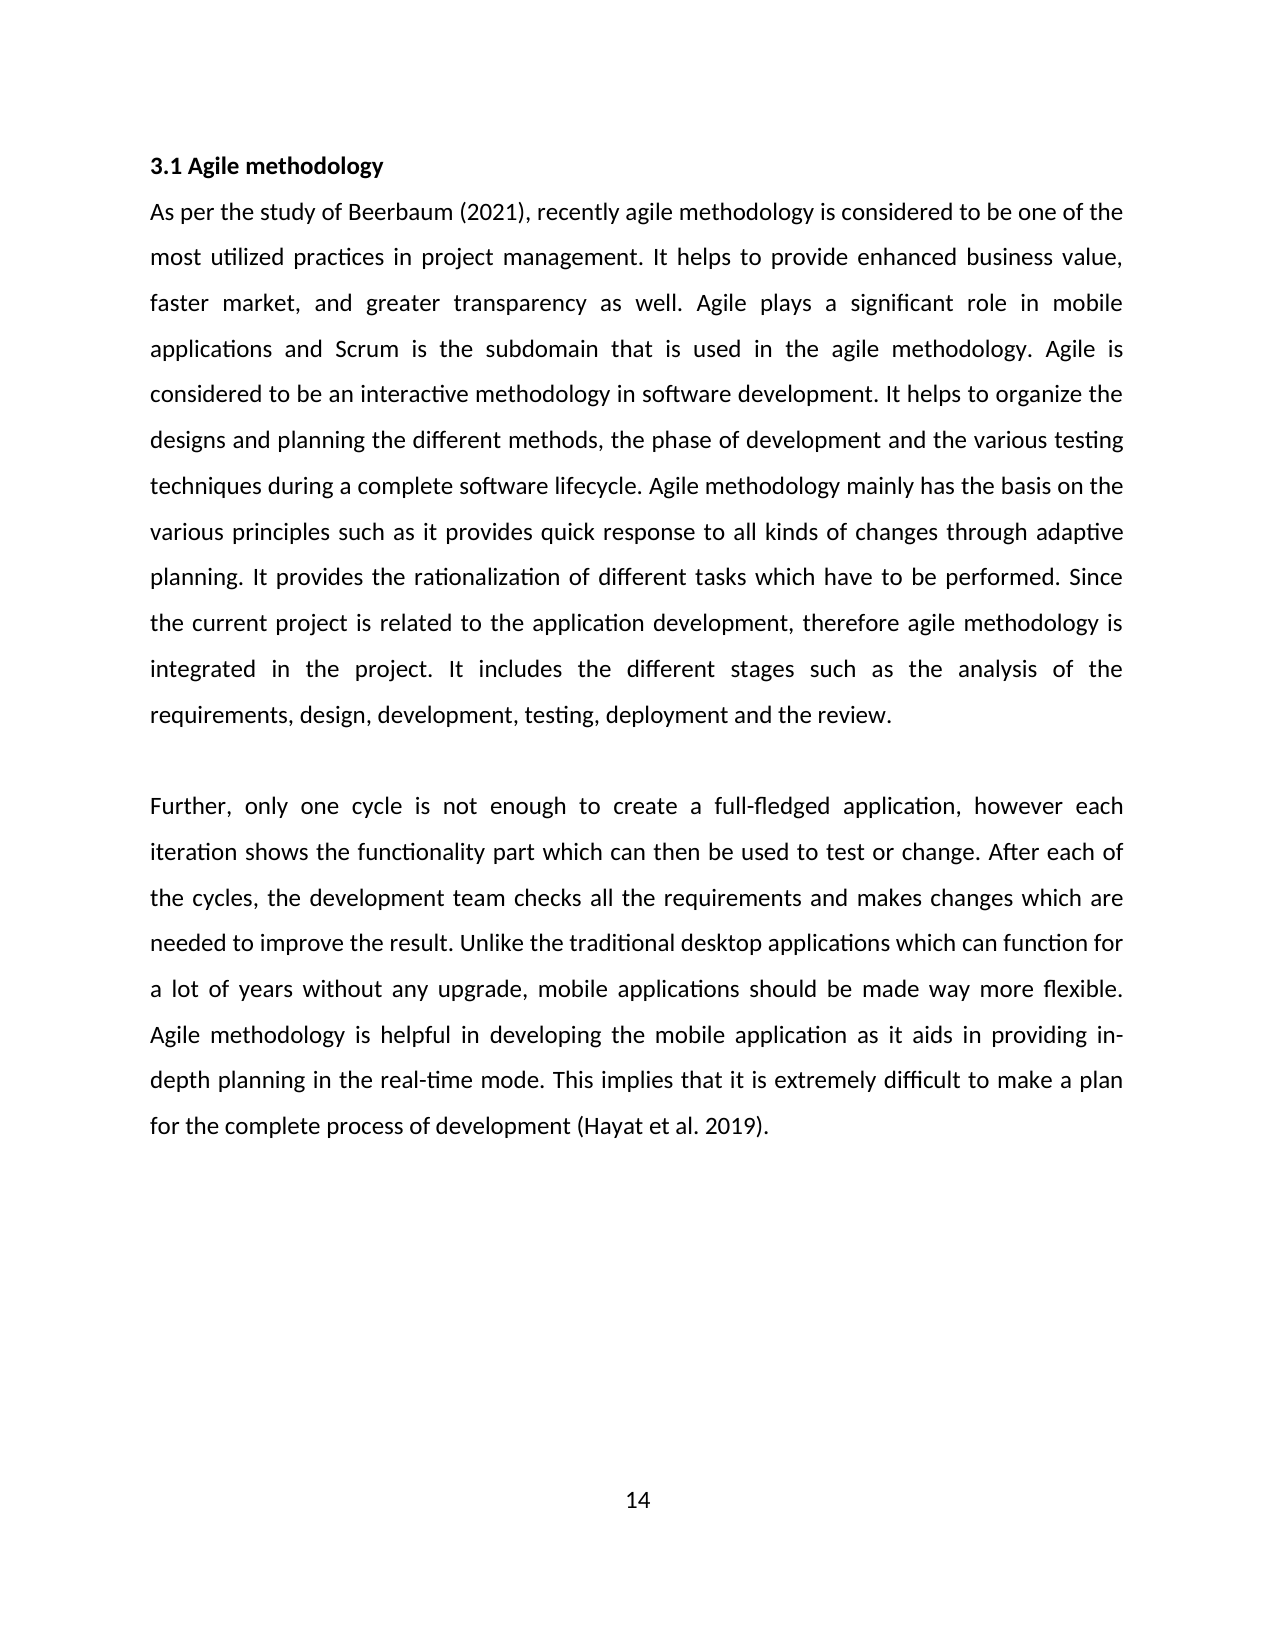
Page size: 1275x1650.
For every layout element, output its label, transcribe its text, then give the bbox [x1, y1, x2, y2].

text As per the study of Beerbaum (2021), recently agile methodology is considered to be one of the most utilized practices in project management. It helps to provide enhanced business value, faster market, and greater transparency as well. Agile plays a significant role in mobile applications and Scrum is the subdomain that is used in the agile methodology. Agile is considered to be an interactive methodology in software development. It helps to organize the designs and planning the different methods, the phase of development and the various testing techniques during a complete software lifecycle. Agile methodology mainly has the basis on the various principles such as it provides quick response to all kinds of changes through adaptive planning. It provides the rationalization of different tasks which have to be performed. Since the current project is related to the application development, therefore agile methodology is integrated in the project. It includes the different stages such as the analysis of the requirements, design, development, testing, deployment and the review. [150, 196, 1125, 729]
subtitle 3.1 Agile methodology [150, 150, 1125, 181]
text Further, only one cycle is not enough to create a full-fledged application, however each iteration shows the functionality part which can then be used to test or change. After each of the cycles, the development team checks all the requirements and makes changes which are needed to improve the result. Unlike the traditional desktop applications which can function for a lot of years without any upgrade, mobile applications should be made way more flexible. Agile methodology is helpful in developing the mobile application as it aids in providing in-depth planning in the real-time mode. This implies that it is extremely difficult to make a plan for the complete process of development (Hayat et al. 2019). [150, 790, 1125, 1141]
